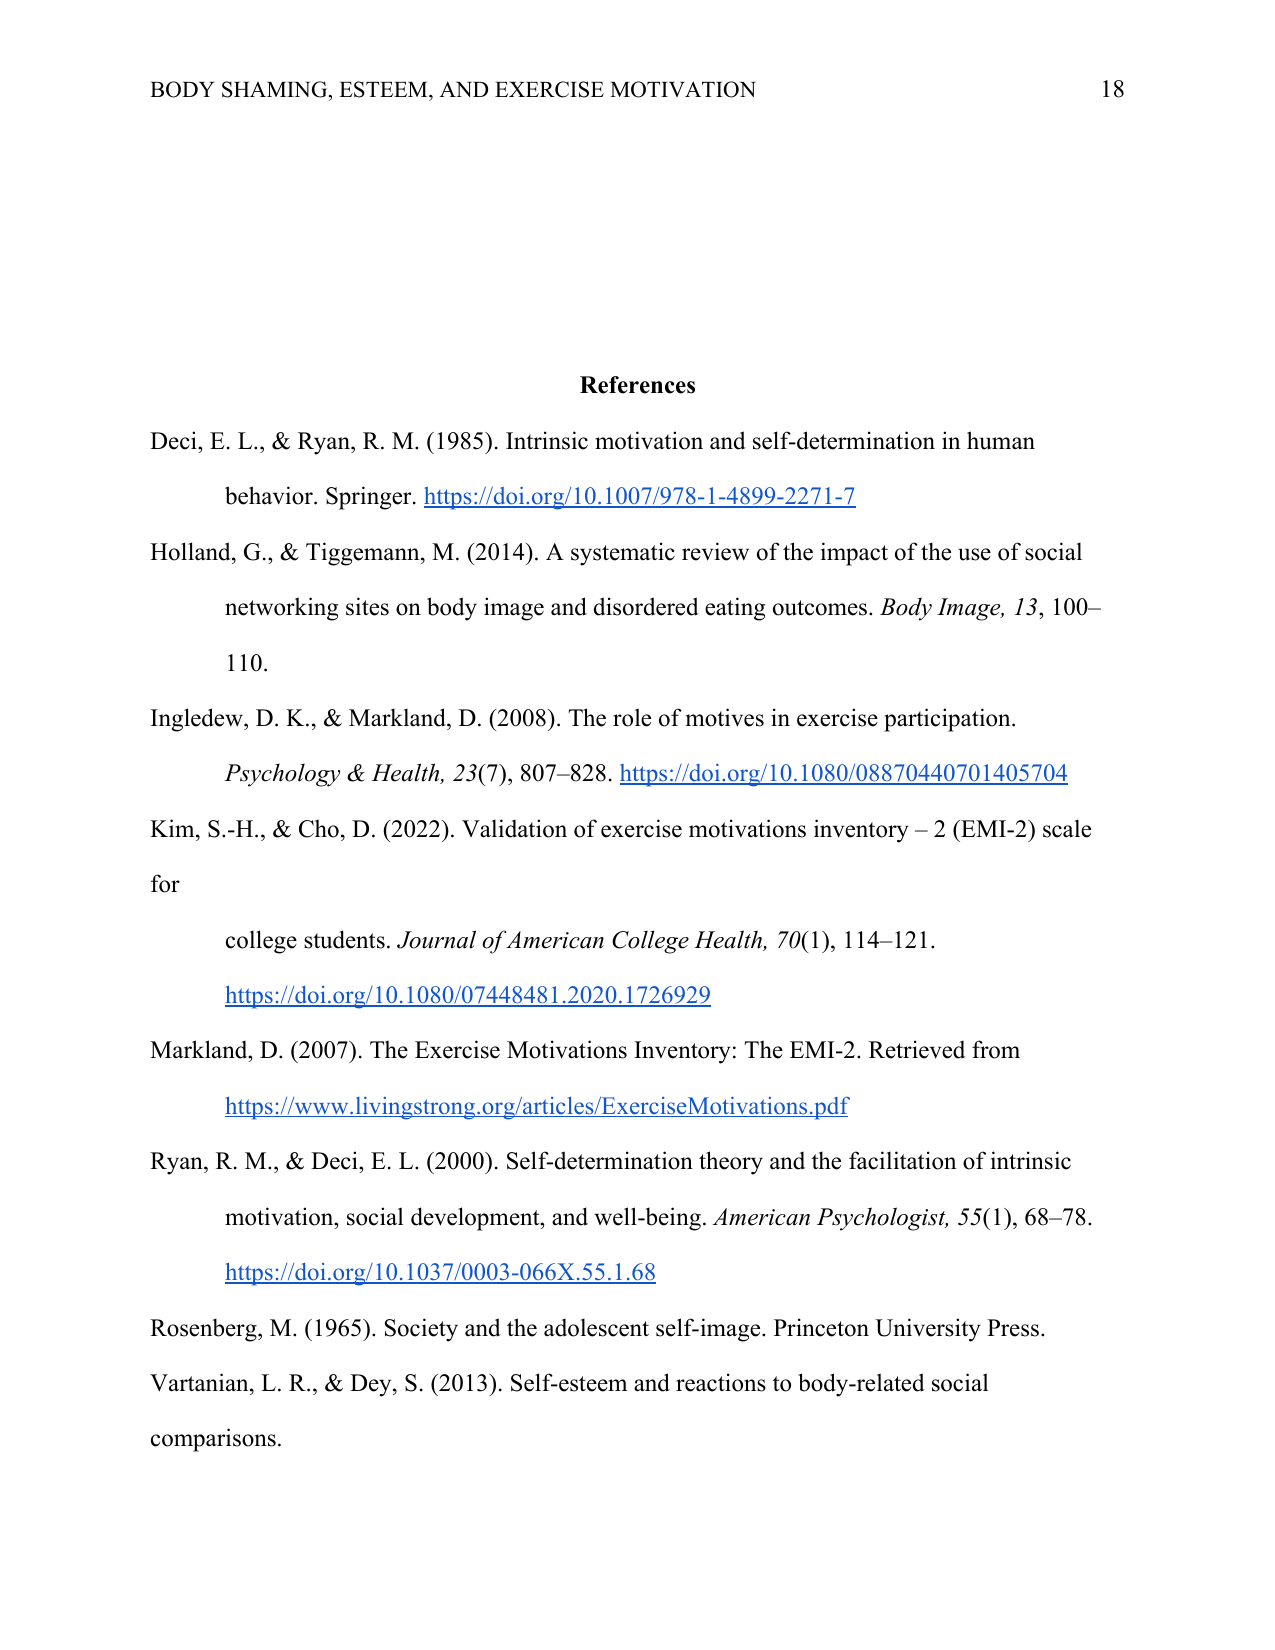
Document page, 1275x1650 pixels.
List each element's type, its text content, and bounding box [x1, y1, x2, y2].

text Ingledew, D. K., & Markland, D. (2008). The role of motives in exercise participation. [150, 704, 1125, 732]
text behavior. Springer. https://doi.org/10.1007/978-1-4899-2271-7 [150, 482, 1125, 510]
text Kim, S.-H., & Cho, D. (2022). Validation of exercise motivations inventory – 2 (EMI-2) scale for [150, 815, 1125, 898]
text References [150, 372, 1125, 399]
text Deci, E. L., & Ryan, R. M. (1985). Intrinsic motivation and self-determination in human [150, 427, 1125, 455]
text motivation, social development, and well-being. American Psychologist, 55(1), 68–78. https://doi.org/10.1037/0003-066X.55.1.68 [225, 1203, 1125, 1286]
text Markland, D. (2007). The Exercise Motivations Inventory: The EMI-2. Retrieved from [150, 1037, 1125, 1064]
text Holland, G., & Tiggemann, M. (2014). A systematic review of the impact of the use of social [150, 538, 1125, 566]
text networking sites on body image and disordered eating outcomes. Body Image, 13, 100–110. [225, 593, 1125, 676]
text https://www.livingstrong.org/articles/ExerciseMotivations.pdf [225, 1092, 1125, 1120]
text Psychology & Health, 23(7), 807–828. https://doi.org/10.1080/08870440701405704 [225, 759, 1125, 787]
text Vartanian, L. R., & Dey, S. (2013). Self-esteem and reactions to body-related social comparisons. [150, 1369, 1125, 1452]
text Ryan, R. M., & Deci, E. L. (2000). Self-determination theory and the facilitation of intrinsic [150, 1147, 1125, 1175]
text Rosenberg, M. (1965). Society and the adolescent self-image. Princeton University Press. [150, 1314, 1125, 1341]
text college students. Journal of American College Health, 70(1), 114–121. https://doi.org/10.1080/07448481.2020.1726929 [225, 926, 1125, 1009]
